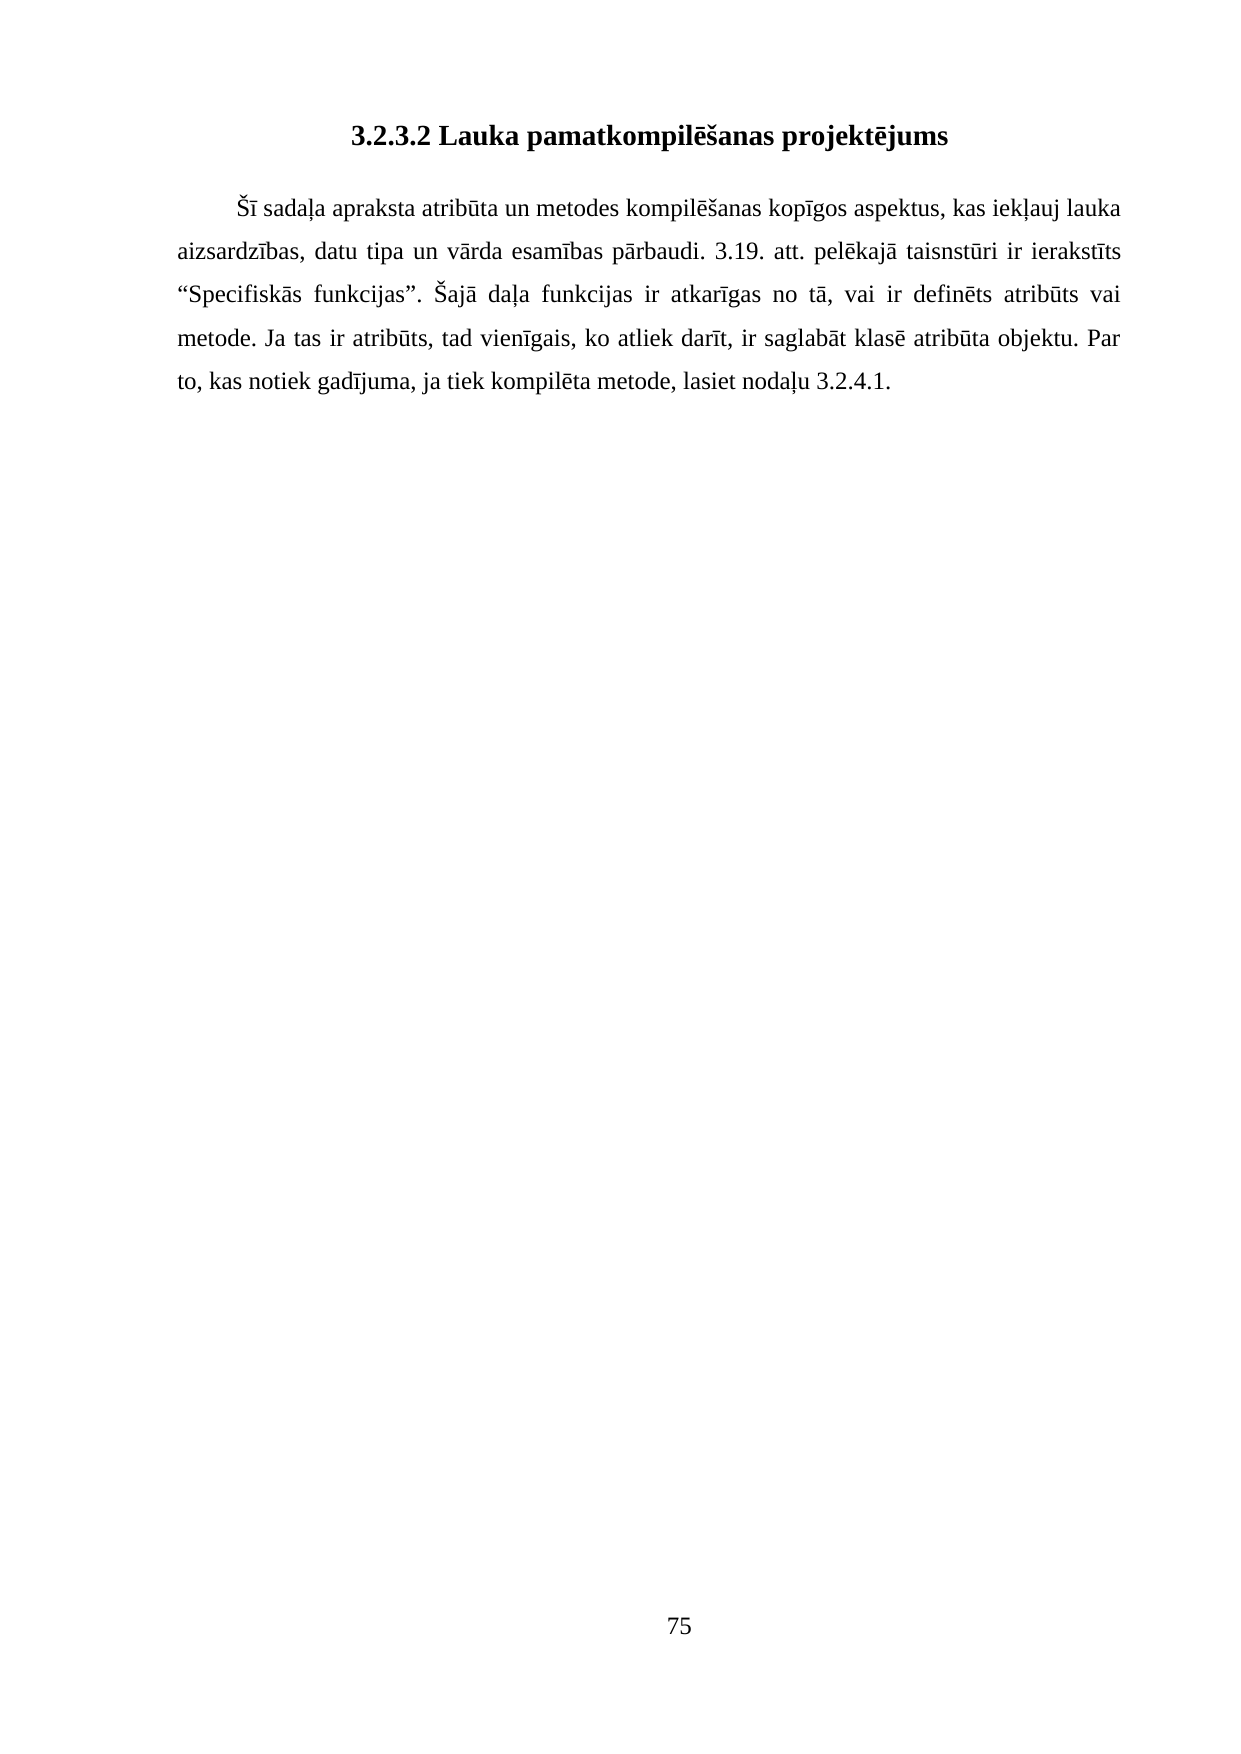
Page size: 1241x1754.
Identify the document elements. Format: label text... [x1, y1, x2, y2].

subtitle 3.2.3.2 Lauka pamatkompilēšanas projektējums [177, 118, 1122, 152]
text Šī sadaļa apraksta atribūta un metodes kompilēšanas kopīgos aspektus, kas iekļauj lauka aizsardzības, datu tipa un vārda esamības pārbaudi. 3.19. att. pelēkajā taisnstūri ir ierakstīts “Specifiskās funkcijas”. Šajā daļa funkcijas ir atkarīgas no tā, vai ir definēts atribūts vai metode. Ja tas ir atribūts, tad vienīgais, ko atliek darīt, ir saglabāt klasē atribūta objektu. Par to, kas notiek gadījuma, ja tiek kompilēta metode, lasiet nodaļu 3.2.4.1. [177, 193, 1122, 394]
